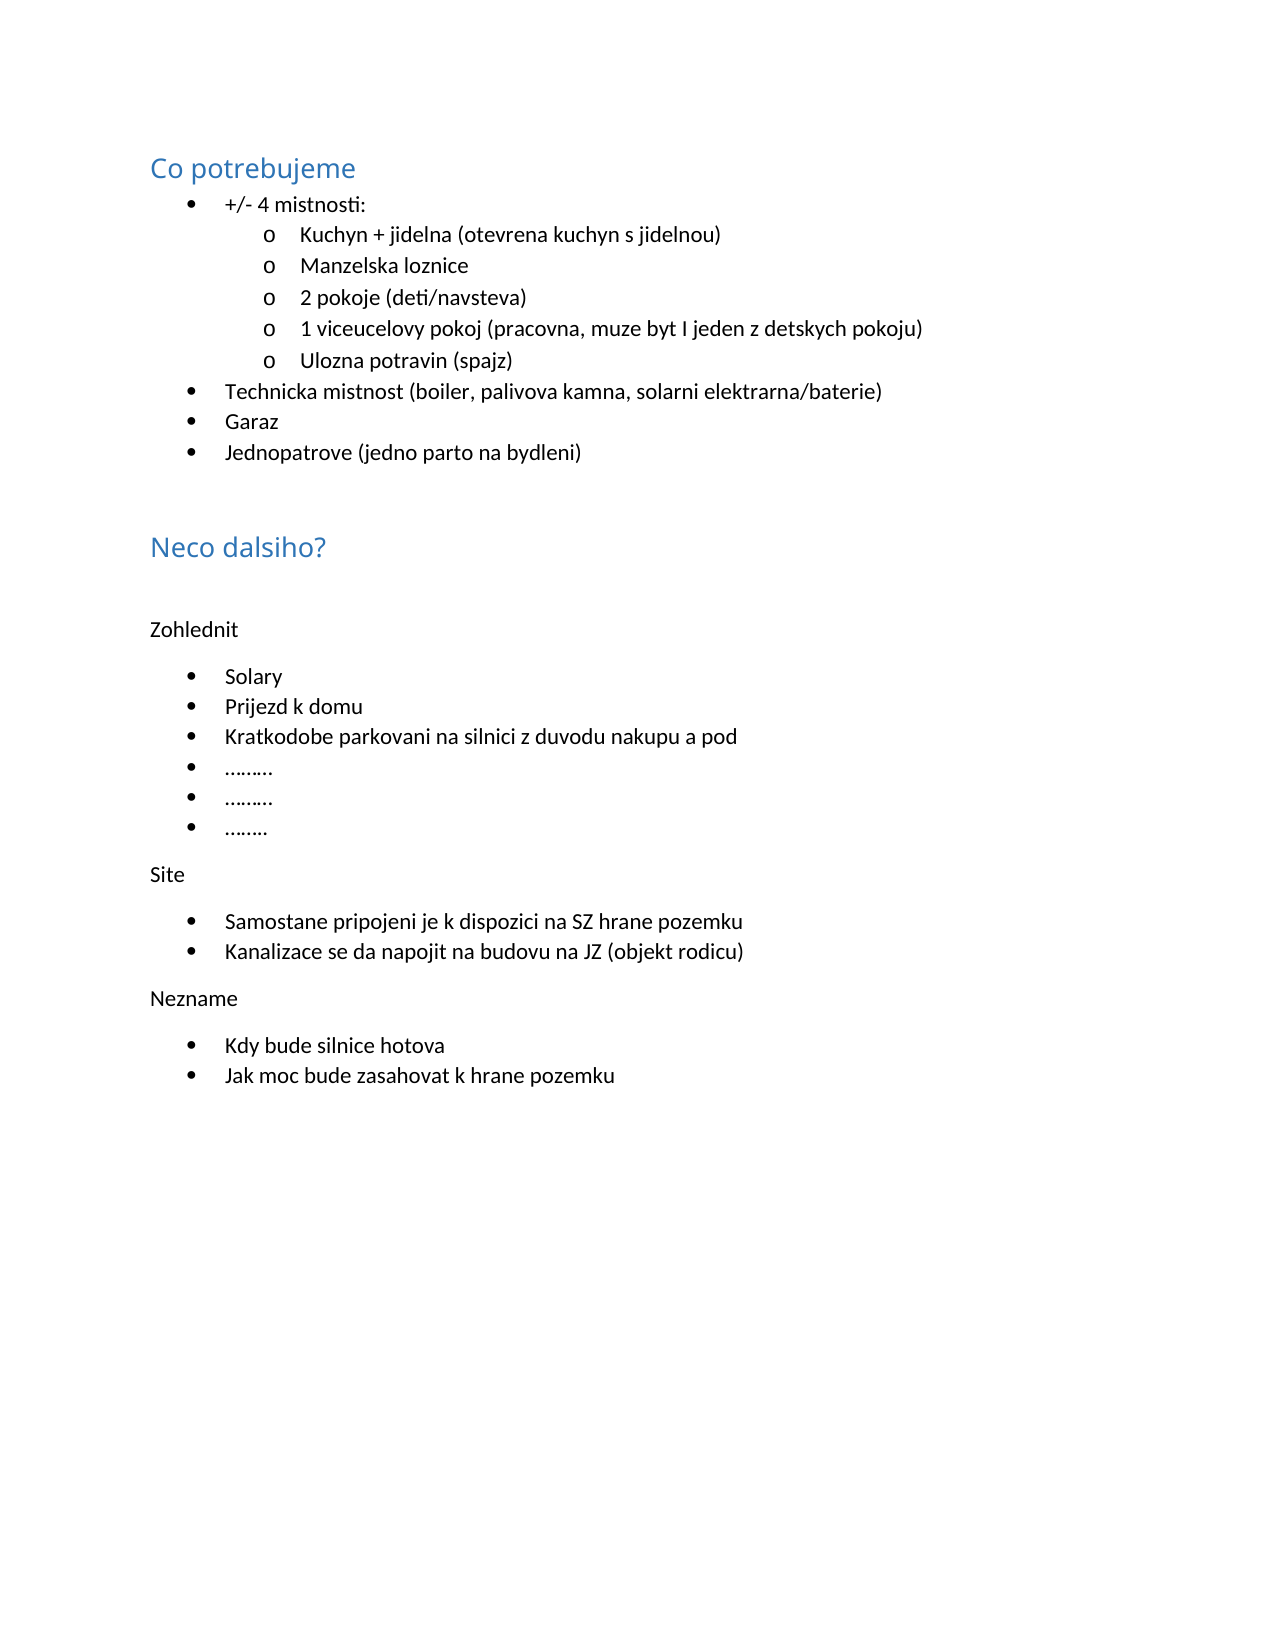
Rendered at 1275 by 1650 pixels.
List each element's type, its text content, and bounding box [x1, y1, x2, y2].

list +/- 4 mistnosti: [187, 190, 1125, 218]
subtitle Neco dalsiho? [150, 528, 1125, 565]
text Nezname [150, 984, 1125, 1012]
list Prijezd k domu [187, 692, 1125, 720]
list …….. [187, 813, 1125, 841]
list Ulozna potravin (spajz) [262, 346, 1125, 375]
list Kuchyn + jidelna (otevrena kuchyn s jidelnou) [262, 220, 1125, 249]
text Zohlednit [150, 615, 1125, 643]
list Jednopatrove (jedno parto na bydleni) [187, 438, 1125, 466]
list Samostane pripojeni je k dispozici na SZ hrane pozemku [187, 907, 1125, 935]
list Jak moc bude zasahovat k hrane pozemku [187, 1061, 1125, 1089]
list ……… [187, 783, 1125, 811]
list 1 viceucelovy pokoj (pracovna, muze byt I jeden z detskych pokoju) [262, 314, 1125, 343]
list Garaz [187, 407, 1125, 436]
list Manzelska loznice [262, 251, 1125, 281]
list ……… [187, 753, 1125, 781]
text Site [150, 860, 1125, 888]
list Kanalizace se da napojit na budovu na JZ (objekt rodicu) [187, 937, 1125, 965]
list Technicka mistnost (boiler, palivova kamna, solarni elektrarna/baterie) [187, 377, 1125, 405]
subtitle Co potrebujeme [150, 150, 1125, 187]
list Solary [187, 662, 1125, 690]
list 2 pokoje (deti/navsteva) [262, 283, 1125, 312]
list Kratkodobe parkovani na silnici z duvodu nakupu a pod [187, 722, 1125, 751]
list Kdy bude silnice hotova [187, 1031, 1125, 1059]
